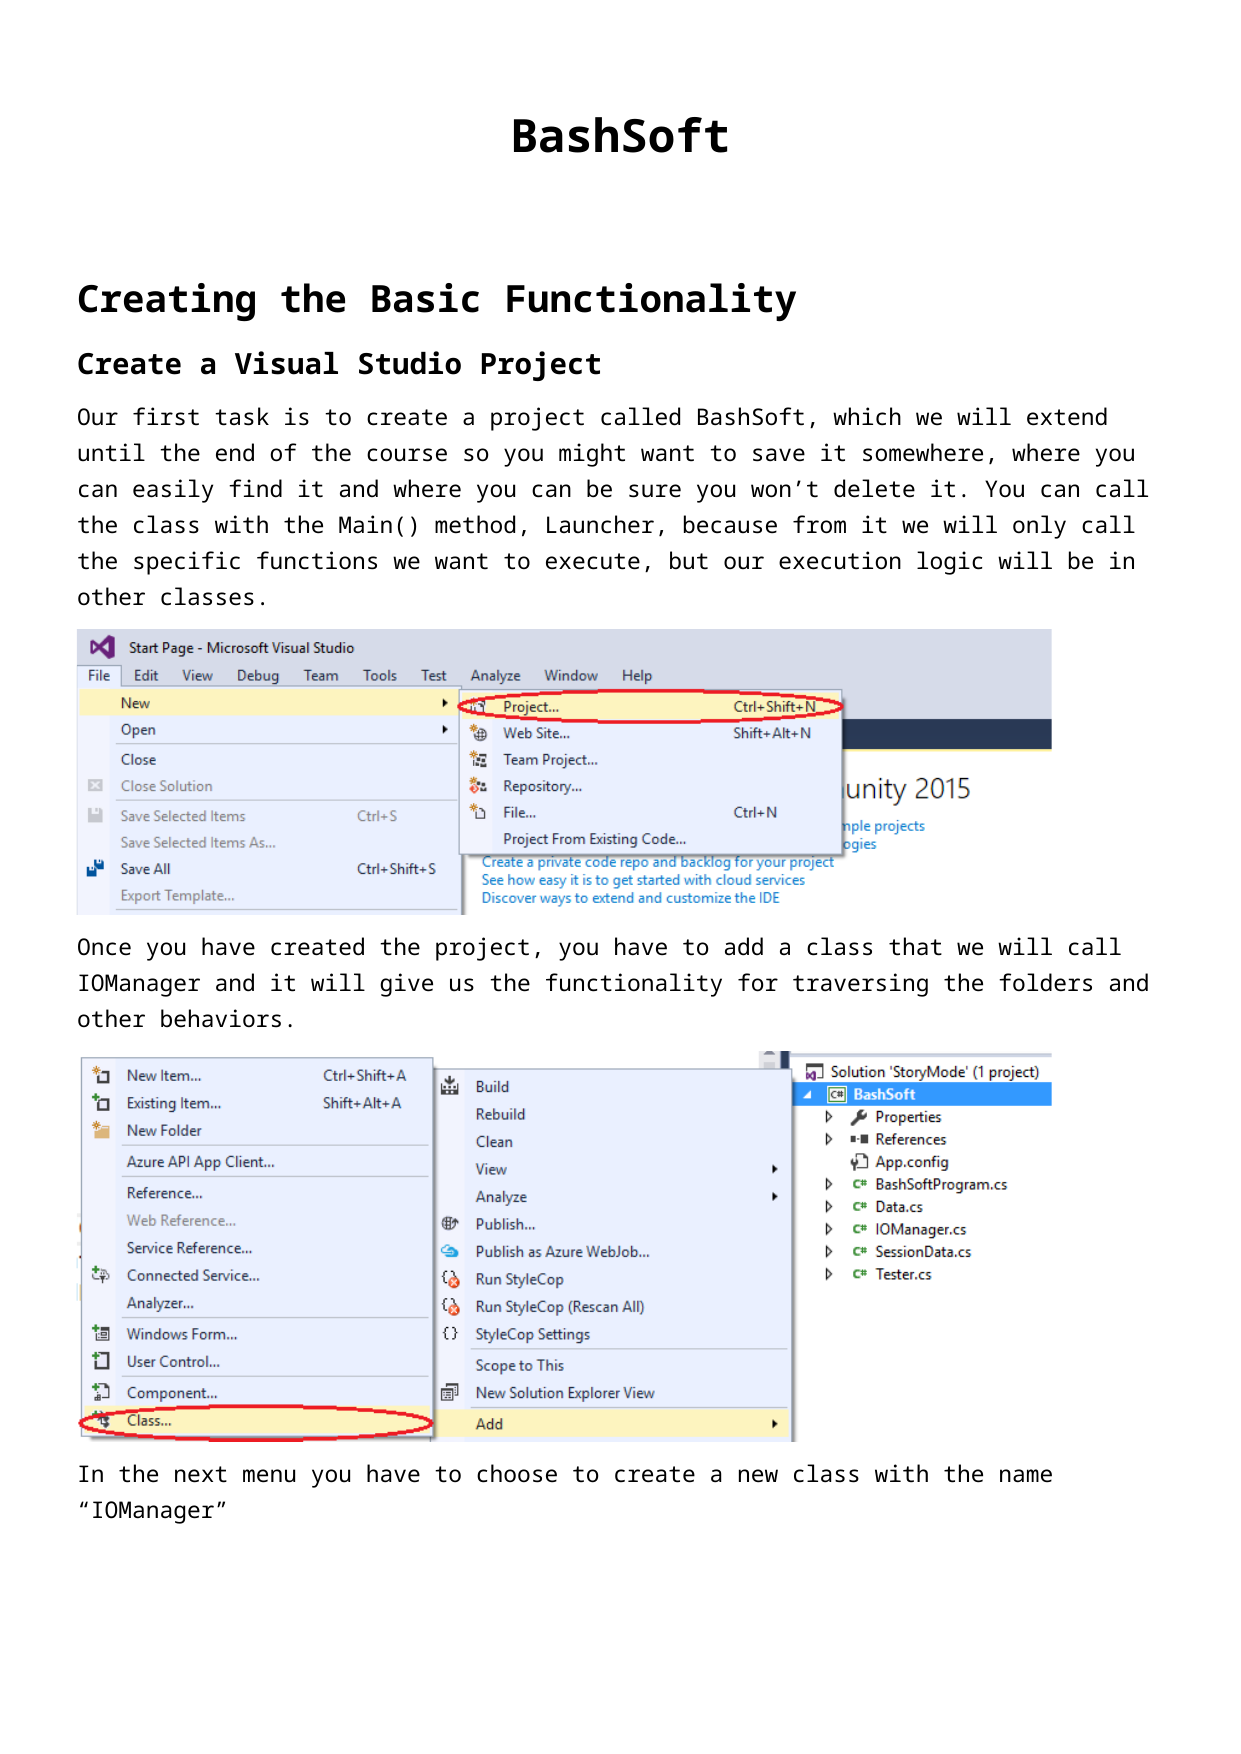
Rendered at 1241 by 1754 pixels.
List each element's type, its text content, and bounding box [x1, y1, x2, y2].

text BashSoft [77, 104, 1163, 166]
text Our first task is to create a project called BashSoft, which we will extend until the end of the course so you might want to save it somewhere, where you can easily find it and where you can be sure you won’t delete it. You can call the class with the Main() method, Launcher, because from it we will only call the specific functions we want to execute, but our execution logic will be in other classes. [77, 401, 1163, 612]
text In the next menu you have to choose to create a new class with the name “IOManager” [77, 1458, 1163, 1525]
text Creating the Basic Functionality [77, 272, 1163, 323]
picture [76, 629, 1052, 915]
text Create a Visual Studio Project [77, 343, 1163, 383]
text Once you have created the project, you have to add a class that we will call IOManager and it will give us the functionality for traversing the folders and other behaviors. [77, 931, 1163, 1034]
picture [76, 1051, 1052, 1442]
